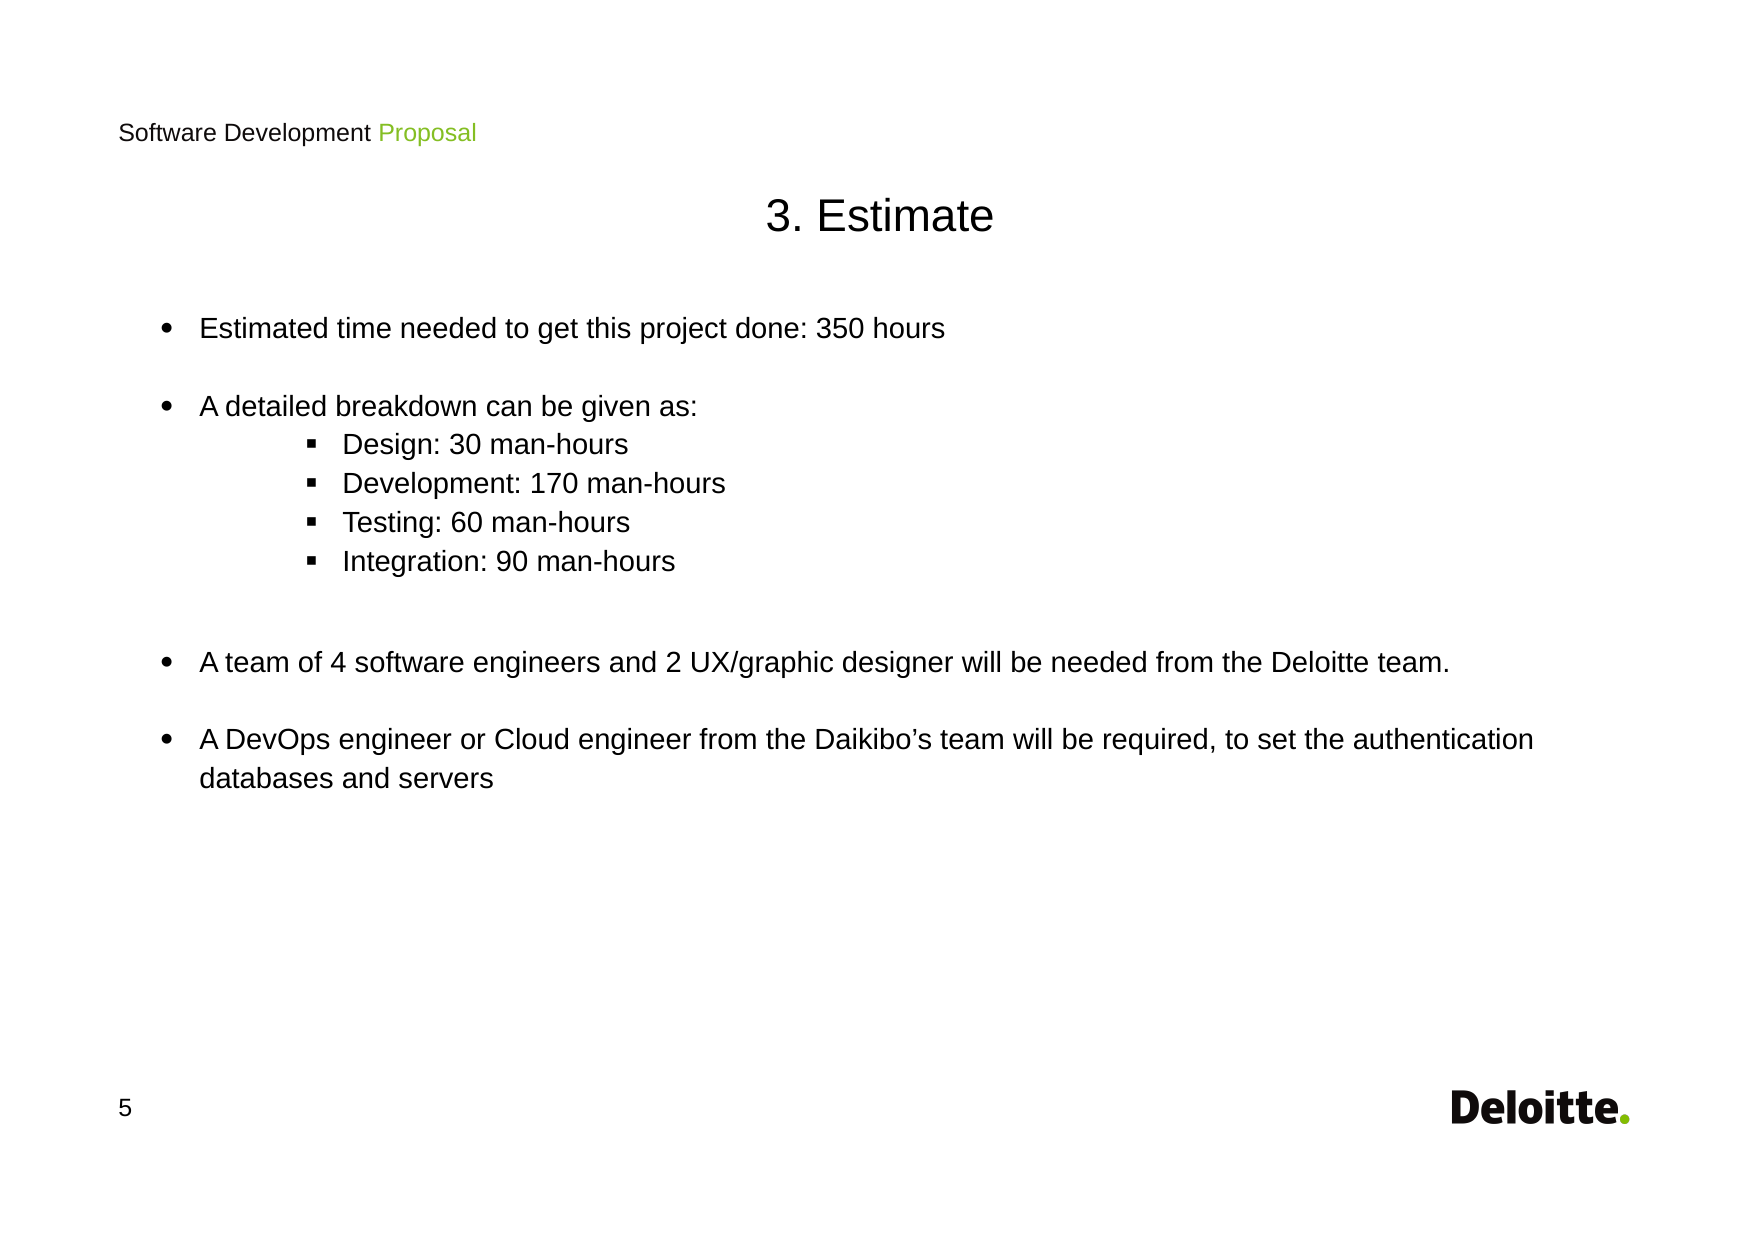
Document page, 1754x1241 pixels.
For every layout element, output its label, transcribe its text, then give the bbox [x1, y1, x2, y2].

picture [1448, 1084, 1633, 1130]
list Testing: 60 man-hours [304, 505, 1636, 539]
list Estimated time needed to get this project done: 350 hours [162, 311, 1636, 345]
list A detailed breakdown can be given as: [162, 389, 1636, 422]
list A DevOps engineer or Cloud engineer from the Daikibo’s team will be required, to set the authentication databases and servers [162, 722, 1636, 794]
list Design: 30 man-hours [304, 427, 1636, 461]
list Integration: 90 man-hours [304, 544, 1636, 577]
list Development: 170 man-hours [304, 466, 1636, 500]
list A team of 4 software engineers and 2 UX/graphic designer will be needed from the Deloitte team. [162, 645, 1636, 679]
text 3. Estimate [124, 188, 1636, 241]
